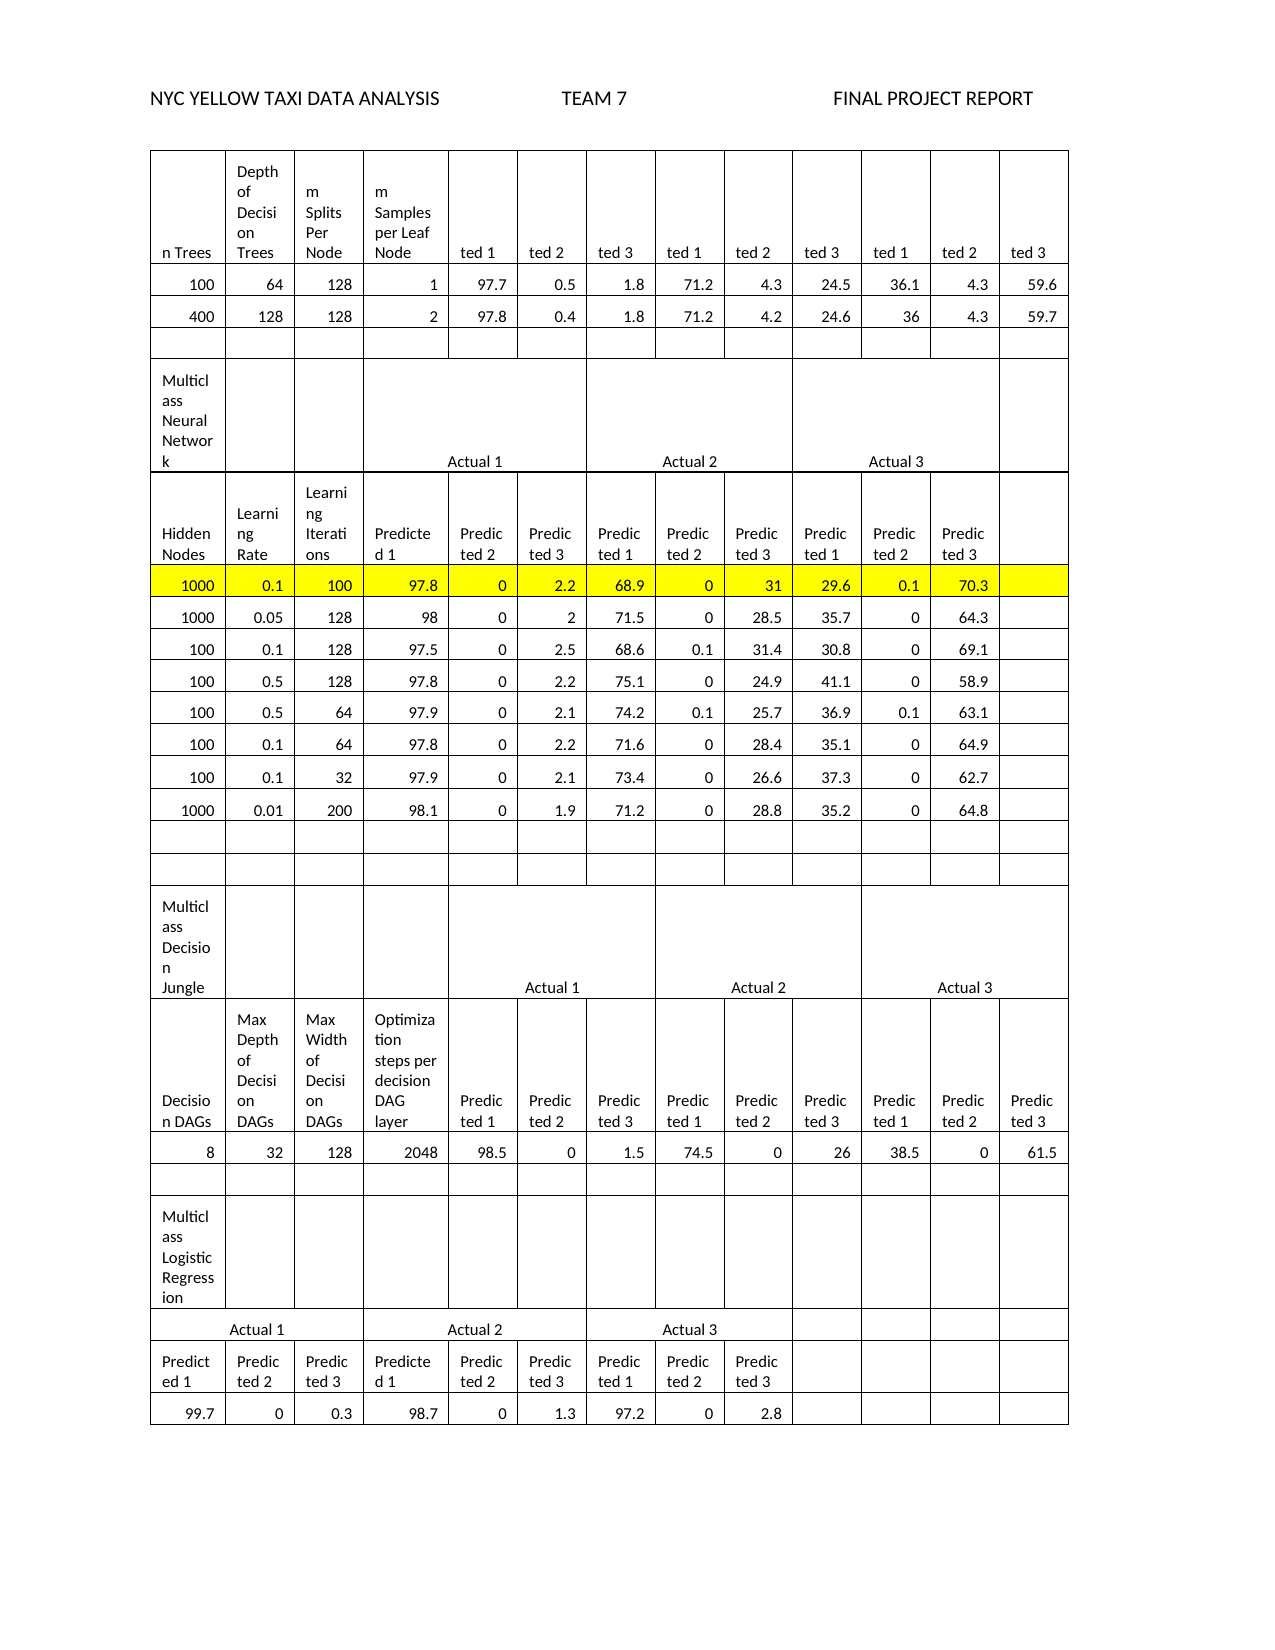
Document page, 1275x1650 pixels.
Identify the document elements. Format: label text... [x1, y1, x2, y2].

table_cell 100 [151, 264, 225, 295]
table_cell Actual 1 [151, 1309, 363, 1339]
table_cell 1000 [151, 789, 225, 820]
table_cell Predicted 3 [1000, 151, 1068, 263]
table_cell [1000, 692, 1068, 723]
table_cell Predicted 3 [725, 473, 792, 564]
table_cell [793, 328, 861, 358]
table_cell 0 [656, 597, 724, 628]
table_cell [725, 1164, 792, 1195]
table_cell 97.2 [587, 1393, 655, 1423]
table_cell [793, 1196, 861, 1308]
table_cell 74.5 [656, 1132, 724, 1163]
table_cell Decision Trees [151, 151, 225, 263]
table_cell [725, 854, 792, 885]
table_cell Predicted 1 [862, 151, 930, 263]
table_cell Predicted 3 [587, 999, 655, 1131]
table_cell 0.5 [226, 660, 294, 691]
table_cell Predicted 2 [725, 999, 792, 1131]
table_cell 35.1 [793, 724, 861, 755]
table_cell [793, 1341, 861, 1392]
table_cell 1.8 [587, 296, 655, 327]
table_cell Optimization steps per decision DAG layer [364, 999, 448, 1131]
table_cell 100 [151, 692, 225, 723]
table_cell 128 [295, 296, 363, 327]
table_cell [862, 1164, 930, 1195]
table_cell 1.8 [587, 264, 655, 295]
table_cell Decision DAGs [151, 999, 225, 1131]
table_cell [364, 821, 448, 853]
table_cell 2.1 [518, 692, 586, 723]
table_cell [1000, 724, 1068, 755]
table_cell [931, 1341, 999, 1392]
table_cell 0.5 [518, 264, 586, 295]
table_cell Predicted 1 [862, 999, 930, 1131]
table_cell Predicted 3 [725, 1341, 792, 1392]
table_cell [295, 1164, 363, 1195]
table_cell [931, 1196, 999, 1308]
table_cell [295, 886, 363, 998]
table_cell Predicted 1 [449, 999, 517, 1131]
table_cell 0 [862, 756, 930, 787]
table_cell [518, 1164, 586, 1195]
table_cell [364, 1164, 448, 1195]
table_cell [518, 1196, 586, 1308]
table_cell 0 [656, 565, 724, 596]
table_cell 0 [725, 1132, 792, 1163]
table_cell [656, 328, 724, 358]
table_cell Learning Rate [226, 473, 294, 564]
table_cell [226, 854, 294, 885]
table_cell 2.2 [518, 660, 586, 691]
table_cell 1.9 [518, 789, 586, 820]
table_cell 4.3 [931, 296, 999, 327]
table_cell 62.7 [931, 756, 999, 787]
table_cell 59.6 [1000, 264, 1068, 295]
table_cell 97.9 [364, 756, 448, 787]
table_cell [518, 328, 586, 358]
table_cell 64.9 [931, 724, 999, 755]
table_cell Predicted 2 [518, 151, 586, 263]
table_cell 64 [295, 692, 363, 723]
table_cell Predicted 2 [226, 1341, 294, 1392]
table_cell [449, 328, 517, 358]
table_cell [295, 359, 363, 471]
table_cell 35.2 [793, 789, 861, 820]
table_cell [725, 821, 792, 853]
table_cell Predicted 3 [793, 999, 861, 1131]
table_cell [226, 886, 294, 998]
table_cell 24.5 [793, 264, 861, 295]
table_cell [656, 1164, 724, 1195]
table_cell [931, 1164, 999, 1195]
table_cell [793, 1393, 861, 1423]
table_cell 31.4 [725, 629, 792, 659]
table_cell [364, 151, 448, 263]
table_cell 0.1 [656, 692, 724, 723]
table_cell 36.9 [793, 692, 861, 723]
table_cell 28.4 [725, 724, 792, 755]
table_cell 24.6 [793, 296, 861, 327]
table_cell [226, 328, 294, 358]
table_cell [449, 1164, 517, 1195]
table_cell 30.8 [793, 629, 861, 659]
table_cell Predicted 2 [518, 999, 586, 1131]
table_cell [862, 821, 930, 853]
table_cell [862, 1393, 930, 1423]
table_cell Predicted 1 [587, 1341, 655, 1392]
table_cell Predicted 2 [725, 151, 792, 263]
table_cell [793, 1309, 861, 1339]
table_cell 0 [449, 692, 517, 723]
table_cell [364, 854, 448, 885]
table_cell 0.1 [226, 756, 294, 787]
table_cell 2.5 [518, 629, 586, 659]
table_cell 69.1 [931, 629, 999, 659]
table_cell 37.3 [793, 756, 861, 787]
table_cell Predicted 3 [518, 1341, 586, 1392]
table_cell 100 [295, 565, 363, 596]
table_cell 35.7 [793, 597, 861, 628]
table_cell 71.2 [587, 789, 655, 820]
table_cell [295, 854, 363, 885]
table_cell 0 [449, 660, 517, 691]
table_cell 2048 [364, 1132, 448, 1163]
table_cell [364, 886, 448, 998]
table_cell 0 [862, 660, 930, 691]
table_cell 128 [226, 296, 294, 327]
table_cell 97.8 [364, 724, 448, 755]
table_cell [1000, 328, 1068, 358]
table_cell Actual 2 [587, 359, 792, 471]
table_cell 74.2 [587, 692, 655, 723]
table_cell Actual 3 [587, 1309, 792, 1339]
table_cell Predicted 2 [862, 473, 930, 564]
table_cell Actual 3 [793, 359, 999, 471]
table_cell Predicted 3 [931, 473, 999, 564]
table_cell 1000 [151, 597, 225, 628]
table_cell 128 [295, 597, 363, 628]
table_cell 32 [226, 1132, 294, 1163]
table_cell 29.6 [793, 565, 861, 596]
table_cell 98 [364, 597, 448, 628]
table_cell [151, 854, 225, 885]
table_cell [1000, 789, 1068, 820]
table_cell Predicted 1 [793, 473, 861, 564]
table_cell [587, 1164, 655, 1195]
table_cell 98.7 [364, 1393, 448, 1423]
table_cell [449, 1196, 517, 1308]
table_cell 400 [151, 296, 225, 327]
table_cell Predicted 3 [518, 473, 586, 564]
table_cell 63.1 [931, 692, 999, 723]
table_cell 24.9 [725, 660, 792, 691]
table_cell 128 [295, 660, 363, 691]
table_cell 26.6 [725, 756, 792, 787]
table_cell [1000, 473, 1068, 564]
table_cell 0 [656, 724, 724, 755]
table_cell Actual 3 [862, 886, 1068, 998]
table_cell Predicted 3 [295, 1341, 363, 1392]
table_cell 100 [151, 724, 225, 755]
table_cell [226, 359, 294, 471]
table_cell 26 [793, 1132, 861, 1163]
table_cell 2.2 [518, 724, 586, 755]
table_cell [656, 1196, 724, 1308]
table_cell [1000, 1341, 1068, 1392]
table_cell 59.7 [1000, 296, 1068, 327]
table_cell Predicted 1 [151, 1341, 225, 1392]
table_cell Predicted 1 [587, 473, 655, 564]
table_cell [793, 1164, 861, 1195]
table_cell [1000, 821, 1068, 853]
table_cell 4.2 [725, 296, 792, 327]
table_cell [226, 1196, 294, 1308]
table_cell 71.5 [587, 597, 655, 628]
table_cell [518, 821, 586, 853]
table_cell 0 [862, 789, 930, 820]
table_cell 0.05 [226, 597, 294, 628]
table_cell 1 [364, 264, 448, 295]
table_cell Actual 1 [364, 359, 586, 471]
table_cell [587, 821, 655, 853]
table_cell 0.4 [518, 296, 586, 327]
table_cell Max Width of Decision DAGs [295, 999, 363, 1131]
table_cell Multiclass Neural Network [151, 359, 225, 471]
table_cell 1.5 [587, 1132, 655, 1163]
table_cell 97.7 [449, 264, 517, 295]
table_cell [151, 1164, 225, 1195]
table_cell 75.1 [587, 660, 655, 691]
table_cell [364, 328, 448, 358]
table_cell 2.8 [725, 1393, 792, 1423]
table_cell 61.5 [1000, 1132, 1068, 1163]
table_cell 64 [226, 264, 294, 295]
table_cell [1000, 629, 1068, 659]
table_cell 97.5 [364, 629, 448, 659]
table_cell 0 [656, 1393, 724, 1423]
table_cell 0 [862, 597, 930, 628]
table_cell Predicted 1 [449, 151, 517, 263]
table_cell 0 [518, 1132, 586, 1163]
table_cell 0 [656, 756, 724, 787]
table_cell Predicted 2 [449, 1341, 517, 1392]
table_cell [449, 821, 517, 853]
table_cell 1000 [151, 565, 225, 596]
table_cell 98.5 [449, 1132, 517, 1163]
table_cell 97.8 [449, 296, 517, 327]
table_cell Predicted 1 [364, 1341, 448, 1392]
table_cell 41.1 [793, 660, 861, 691]
table_cell 0.01 [226, 789, 294, 820]
table_cell Predicted 2 [931, 151, 999, 263]
table_cell [1000, 359, 1068, 471]
table_cell Max Depth of Decision DAGs [226, 999, 294, 1131]
table_cell 71.2 [656, 264, 724, 295]
table_cell 36 [862, 296, 930, 327]
table_cell 2.1 [518, 756, 586, 787]
table_cell 0.3 [295, 1393, 363, 1423]
table_cell 71.6 [587, 724, 655, 755]
table_cell [1000, 660, 1068, 691]
table_cell 100 [151, 756, 225, 787]
table_cell 0 [449, 1393, 517, 1423]
table_cell Actual 2 [656, 886, 861, 998]
table_cell 128 [295, 1132, 363, 1163]
table_cell Predicted 1 [656, 999, 724, 1131]
table_cell Learning Iterations [295, 473, 363, 564]
table_cell [931, 1393, 999, 1423]
table_cell 28.8 [725, 789, 792, 820]
table_cell 0.1 [226, 565, 294, 596]
table_cell Multiclass Logistic Regression [151, 1196, 225, 1308]
table_cell [226, 821, 294, 853]
table_cell Predicted 3 [1000, 999, 1068, 1131]
table_cell [518, 854, 586, 885]
table_cell [1000, 854, 1068, 885]
table_cell [931, 854, 999, 885]
table_cell [151, 328, 225, 358]
table_cell [1000, 1196, 1068, 1308]
table_cell [1000, 1393, 1068, 1423]
table_cell [725, 328, 792, 358]
table_cell 0 [656, 660, 724, 691]
table_cell 0 [931, 1132, 999, 1163]
table_cell [1000, 1164, 1068, 1195]
table_cell [656, 821, 724, 853]
table_cell 73.4 [587, 756, 655, 787]
table_cell [449, 854, 517, 885]
table_cell 0 [449, 565, 517, 596]
table_cell 100 [151, 660, 225, 691]
table_cell [793, 821, 861, 853]
table_cell [725, 1196, 792, 1308]
table_cell 0 [449, 724, 517, 755]
table_cell 97.9 [364, 692, 448, 723]
table_cell Actual 2 [364, 1309, 586, 1339]
table_cell [295, 1196, 363, 1308]
table_cell [587, 1196, 655, 1308]
table_cell 2 [364, 296, 448, 327]
table_cell 71.2 [656, 296, 724, 327]
table_cell [862, 328, 930, 358]
table_cell 0.1 [226, 629, 294, 659]
table_cell Predicted 3 [793, 151, 861, 263]
table_cell Predicted 1 [364, 473, 448, 564]
table_cell [1000, 1309, 1068, 1339]
table_cell [931, 1309, 999, 1339]
table_cell 4.3 [725, 264, 792, 295]
table_cell 1.3 [518, 1393, 586, 1423]
table_cell 128 [295, 629, 363, 659]
table_cell Predicted 2 [931, 999, 999, 1131]
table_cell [295, 151, 363, 263]
table_cell 0 [656, 789, 724, 820]
table_cell 0.5 [226, 692, 294, 723]
table_cell 100 [151, 629, 225, 659]
table_cell 64 [295, 724, 363, 755]
table_cell [931, 328, 999, 358]
table_cell [1000, 565, 1068, 596]
table_cell 0 [226, 1393, 294, 1423]
table_cell 98.1 [364, 789, 448, 820]
table_cell 0 [862, 724, 930, 755]
table_cell 31 [725, 565, 792, 596]
table_cell 99.7 [151, 1393, 225, 1423]
table_cell 36.1 [862, 264, 930, 295]
table_cell 4.3 [931, 264, 999, 295]
table_cell 0 [449, 629, 517, 659]
table_cell 70.3 [931, 565, 999, 596]
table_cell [226, 151, 294, 263]
table_cell [226, 1164, 294, 1195]
table_cell Predicted 2 [656, 1341, 724, 1392]
table_cell [862, 1309, 930, 1339]
table_cell 128 [295, 264, 363, 295]
table_cell [862, 1196, 930, 1308]
table_cell 0.1 [226, 724, 294, 755]
table_cell [1000, 597, 1068, 628]
table_cell [151, 821, 225, 853]
table_cell 64.8 [931, 789, 999, 820]
table_cell 64.3 [931, 597, 999, 628]
table_cell 58.9 [931, 660, 999, 691]
table_cell [862, 1341, 930, 1392]
table_cell [587, 328, 655, 358]
table_cell [295, 328, 363, 358]
table_cell 0.1 [862, 565, 930, 596]
table_cell [931, 821, 999, 853]
table_cell [295, 821, 363, 853]
table_cell 2.2 [518, 565, 586, 596]
table_cell 0.1 [862, 692, 930, 723]
table_cell 38.5 [862, 1132, 930, 1163]
table_cell 97.8 [364, 565, 448, 596]
table_cell [587, 854, 655, 885]
table_cell [793, 854, 861, 885]
table_cell [656, 854, 724, 885]
table_cell Multiclass Decision Jungle [151, 886, 225, 998]
table_cell Predicted 3 [587, 151, 655, 263]
table_cell [364, 1196, 448, 1308]
table_cell Predicted 2 [449, 473, 517, 564]
table_cell 32 [295, 756, 363, 787]
table_cell Predicted 2 [656, 473, 724, 564]
table_cell 68.9 [587, 565, 655, 596]
table_cell Hidden Nodes [151, 473, 225, 564]
table_cell 97.8 [364, 660, 448, 691]
table_cell [862, 854, 930, 885]
table_cell 0.1 [656, 629, 724, 659]
table_cell 2 [518, 597, 586, 628]
table_cell 28.5 [725, 597, 792, 628]
table_cell 0 [449, 789, 517, 820]
table_cell 200 [295, 789, 363, 820]
table_cell 0 [862, 629, 930, 659]
table_cell 8 [151, 1132, 225, 1163]
table_cell [1000, 756, 1068, 787]
table_cell 0 [449, 756, 517, 787]
table_cell Predicted 1 [656, 151, 724, 263]
table_cell 68.6 [587, 629, 655, 659]
table_cell Actual 1 [449, 886, 655, 998]
table_cell 0 [449, 597, 517, 628]
table_cell 25.7 [725, 692, 792, 723]
